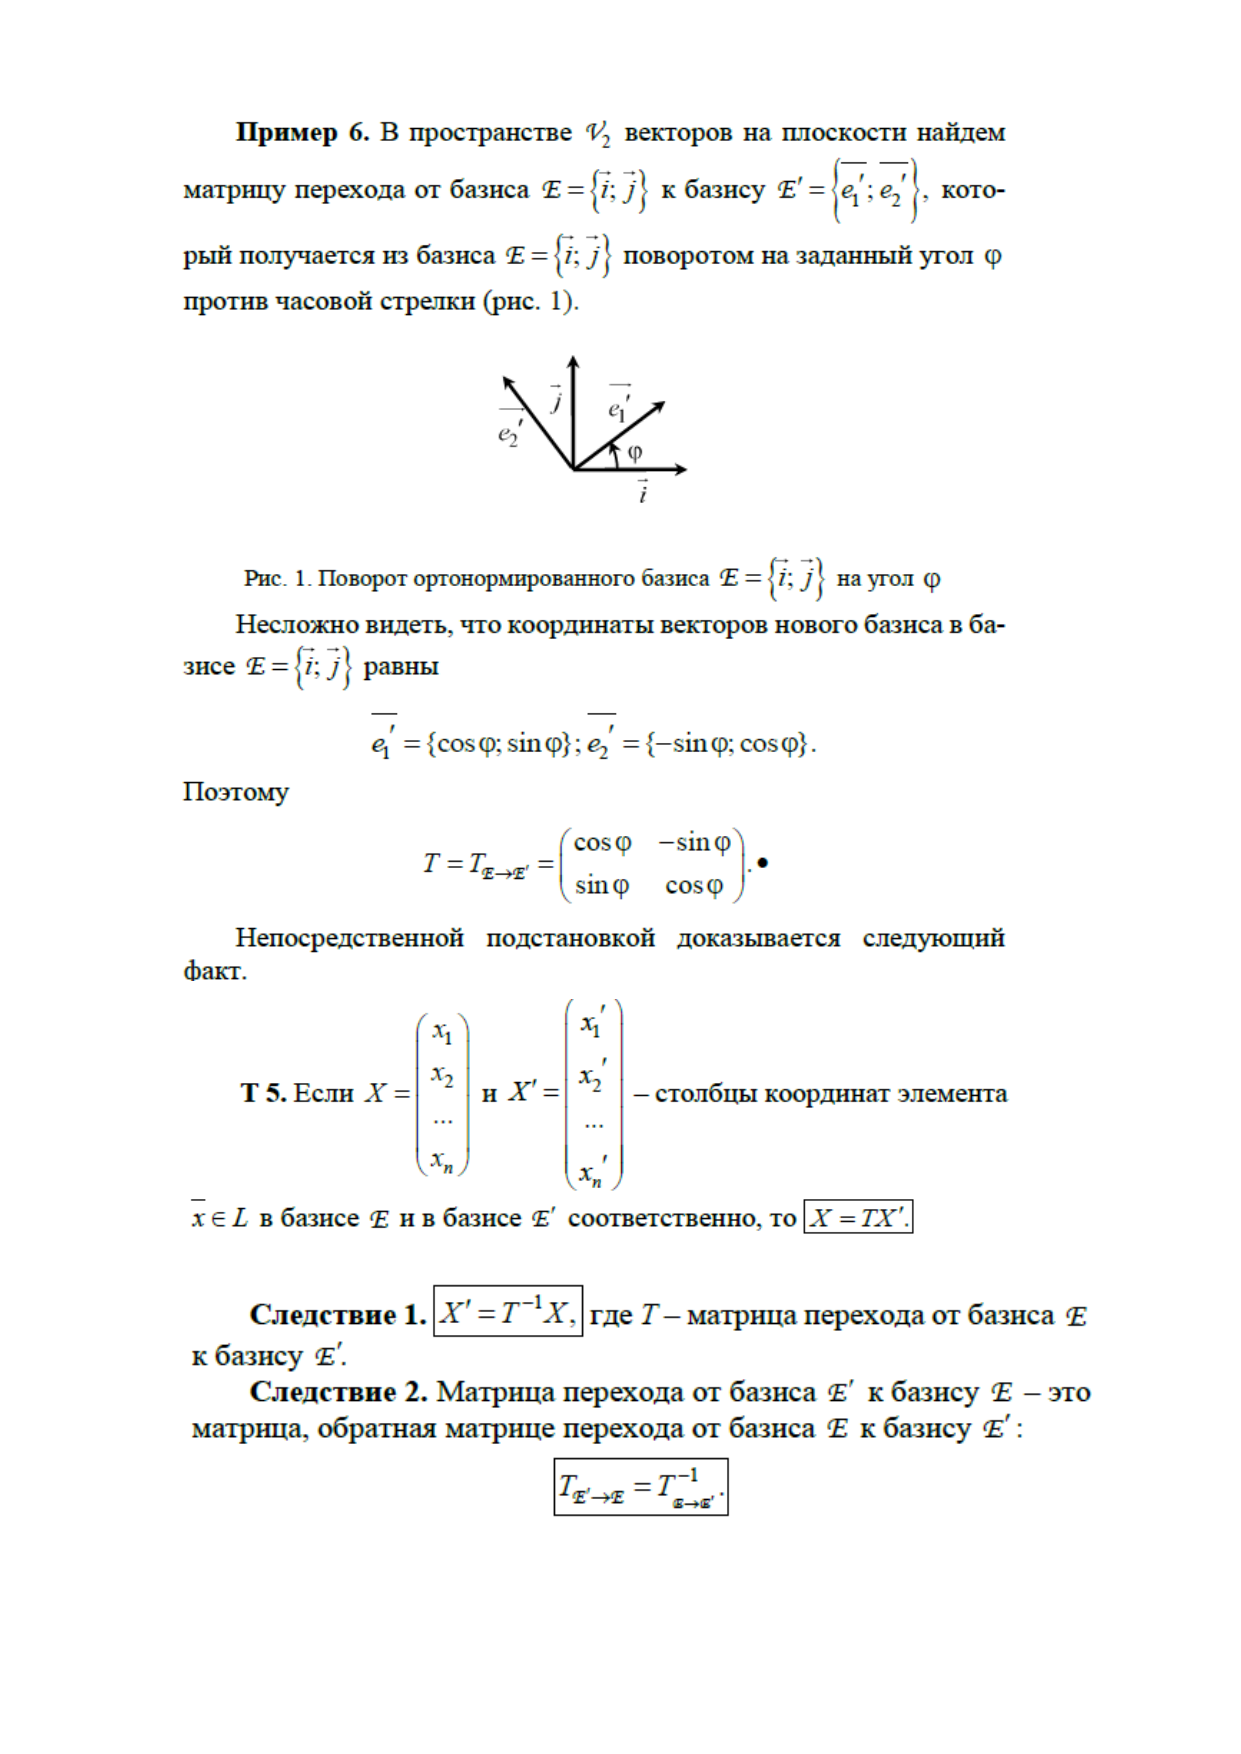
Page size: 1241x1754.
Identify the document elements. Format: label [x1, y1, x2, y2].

picture [177, 1269, 1117, 1521]
picture [177, 999, 1028, 1251]
picture [177, 118, 1043, 981]
